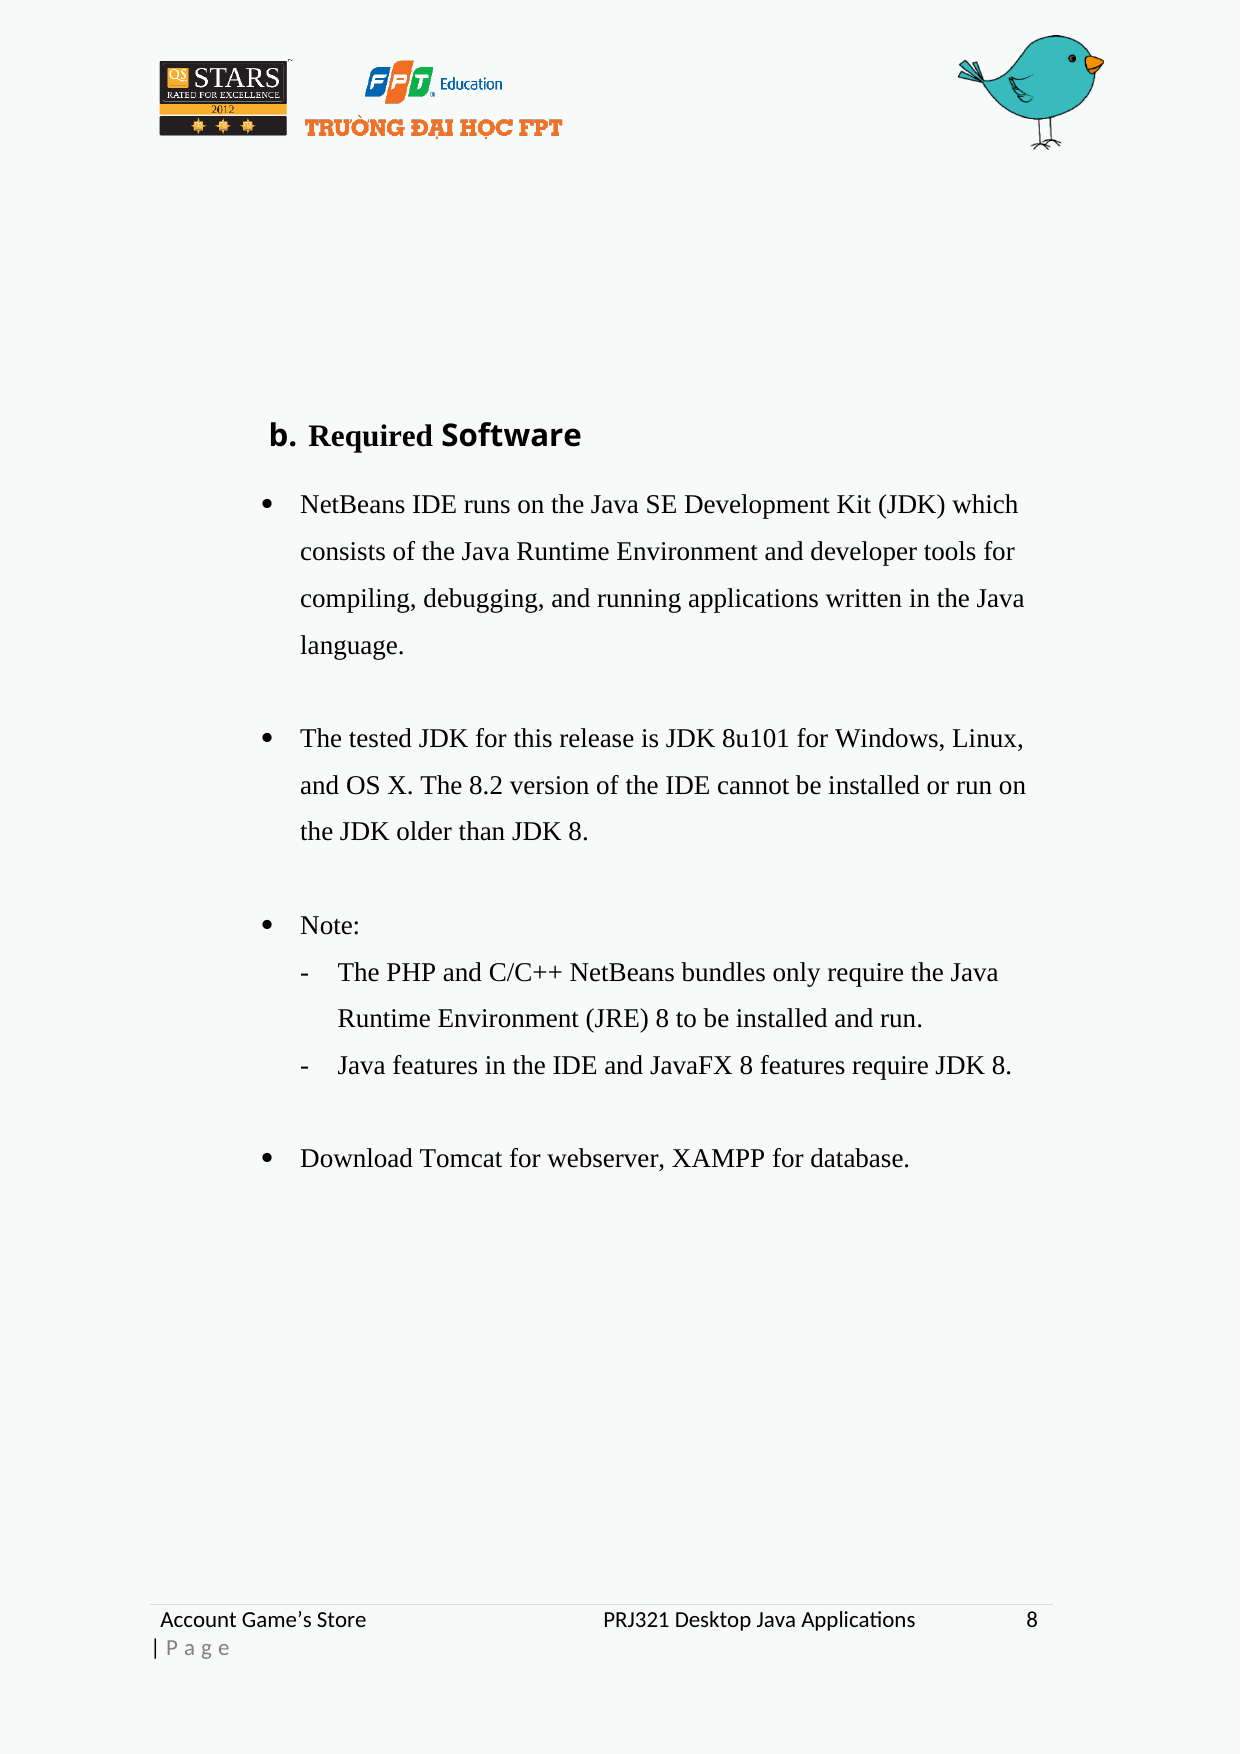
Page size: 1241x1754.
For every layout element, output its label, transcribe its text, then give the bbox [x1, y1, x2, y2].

list NetBeans IDE runs on the Java SE Development Kit (JDK) which consists of the Java Runtime Environment and developer tools for compiling, debugging, and running applications written in the Java language. [262, 489, 1053, 660]
list Required Software [268, 412, 1053, 455]
picture [150, 51, 566, 145]
picture [957, 35, 1104, 150]
list Download Tomcat for webserver, XAMPP for database. [262, 1142, 1053, 1174]
list The tested JDK for this release is JDK 8u101 for Windows, Linux, and OS X. The 8.2 version of the IDE cannot be installed or run on the JDK older than JDK 8. [262, 722, 1053, 847]
list Java features in the IDE and JavaFX 8 features require JDK 8. [300, 1049, 1053, 1080]
list The PHP and C/C++ NetBeans bundles only require the Java Runtime Environment (JRE) 8 to be installed and run. [300, 956, 1053, 1033]
list Note: [262, 909, 1053, 940]
